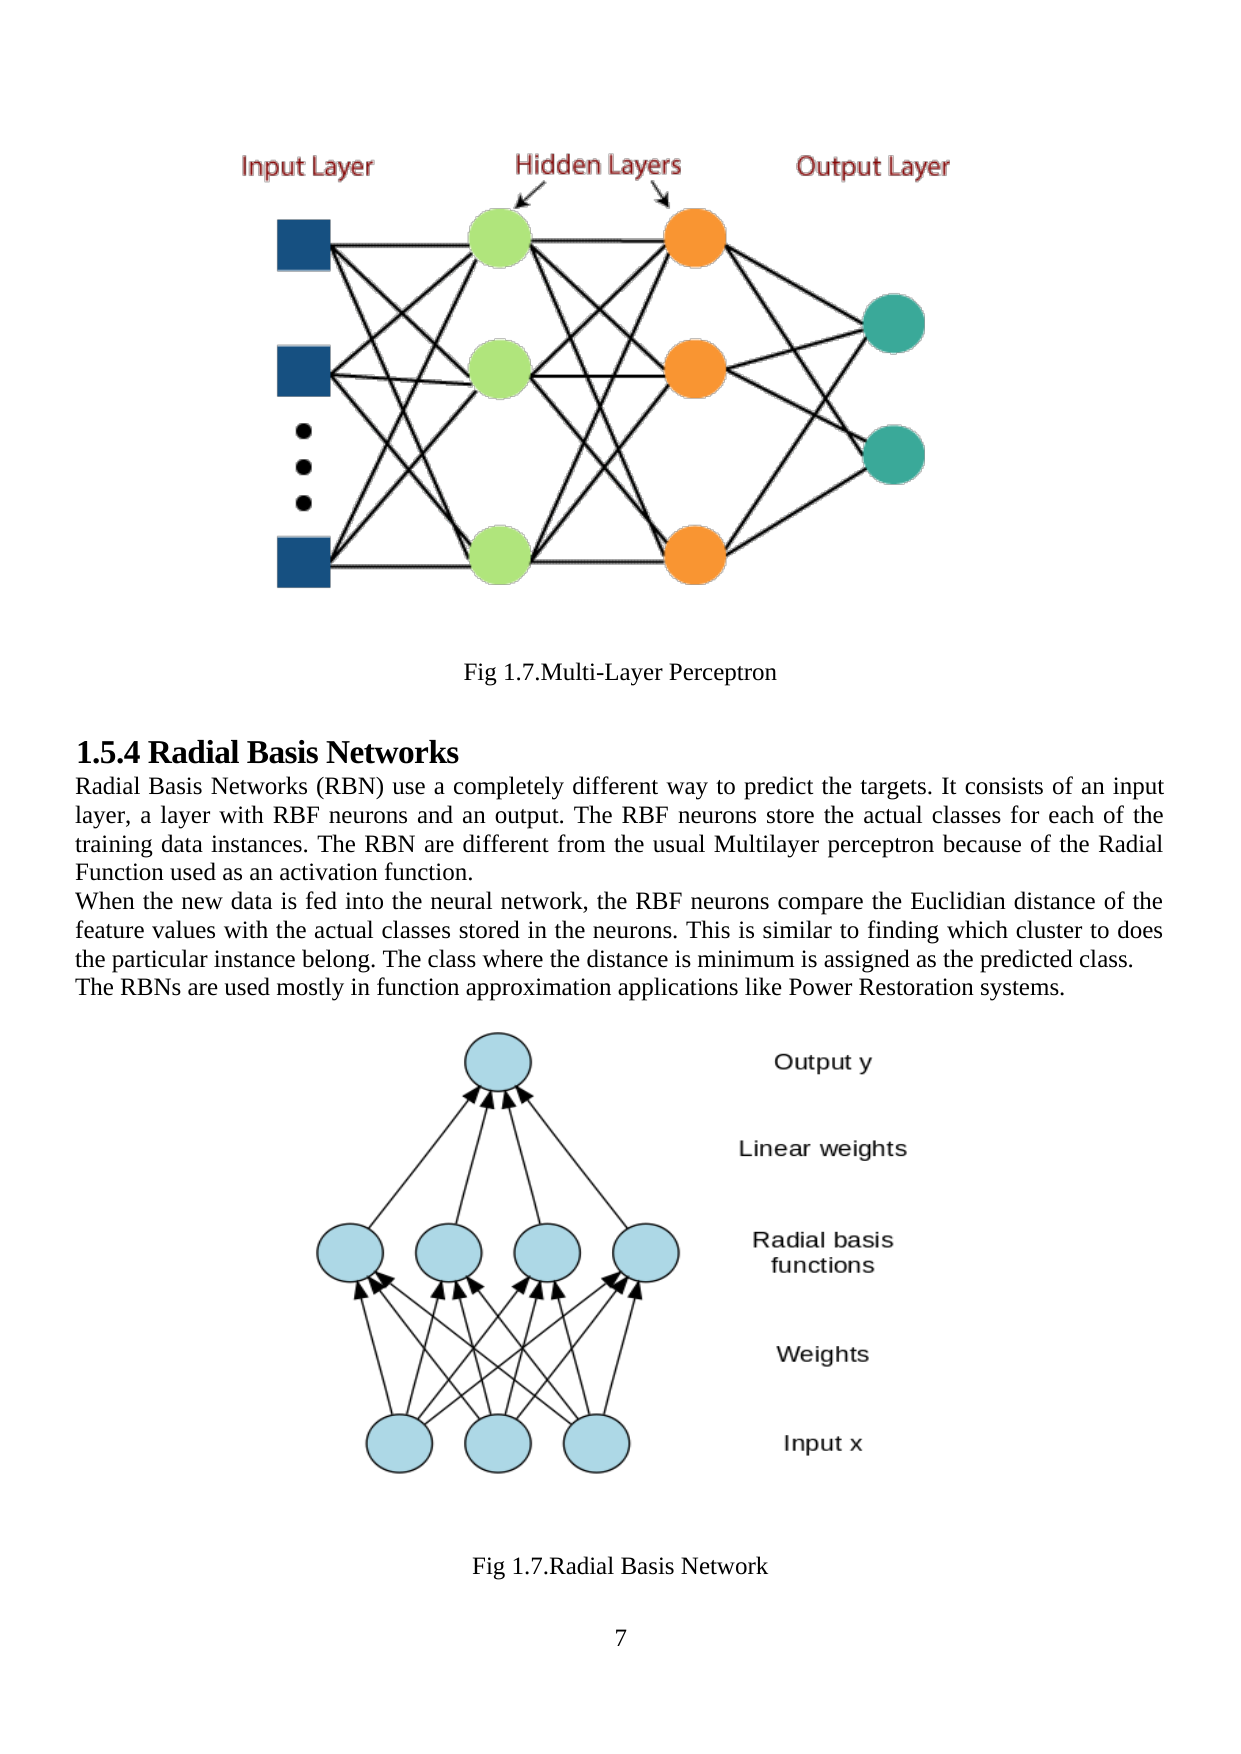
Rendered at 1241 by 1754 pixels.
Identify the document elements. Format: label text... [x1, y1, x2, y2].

picture [281, 1001, 960, 1505]
text Radial Basis Networks (RBN) use a completely different way to predict the targets. It consists of an input layer, a layer with RBF neurons and an output. The RBF neurons store the actual classes for each of the training data instances. The RBN are different from the usual Multilayer perceptron because of the Radial Function used as an activation function. [75, 771, 1165, 886]
subtitle 1.5.4 Radial Basis Networks [76, 732, 1167, 771]
picture [229, 141, 1011, 610]
text Fig 1.7.Radial Basis Network [75, 1551, 1165, 1580]
text Fig 1.7.Multi-Layer Perceptron [75, 657, 1165, 685]
text The RBNs are used mostly in function approximation applications like Power Restoration systems. [75, 972, 1165, 1001]
text When the new data is fed into the neural network, the RBF neurons compare the Euclidian distance of the feature values with the actual classes stored in the neurons. This is similar to finding which cluster to does the particular instance belong. The class where the distance is minimum is assigned as the predicted class. [75, 886, 1165, 972]
